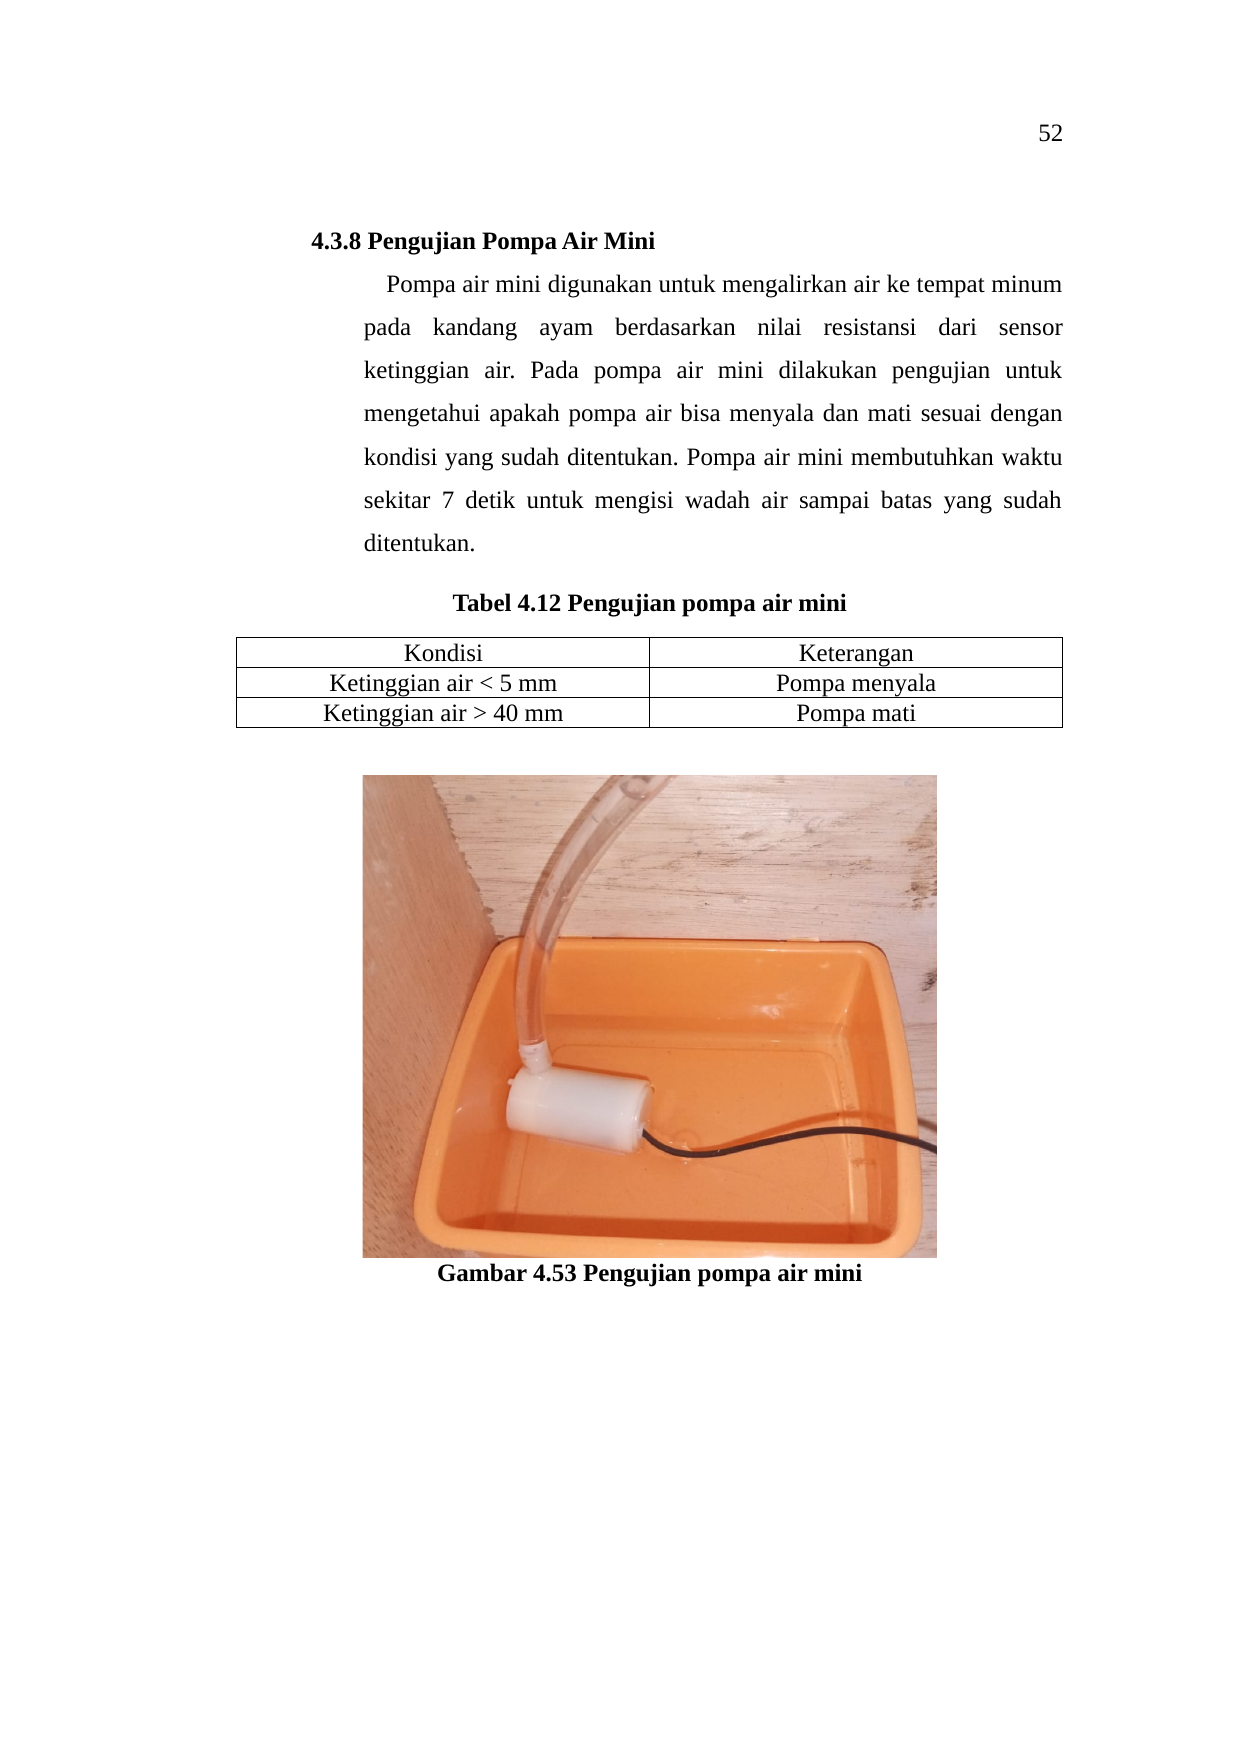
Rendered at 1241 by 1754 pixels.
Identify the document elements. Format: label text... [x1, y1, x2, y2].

table_cell Ketinggian air > 40 mm [237, 698, 649, 727]
table_cell Ketinggian air < 5 mm [237, 668, 649, 697]
table_header Kondisi [237, 638, 649, 667]
text Tabel 4.12 Pengujian pompa air mini [236, 588, 1063, 616]
table_header Keterangan [650, 638, 1062, 667]
picture [362, 775, 937, 1258]
subtitle Pengujian Pompa Air Mini [311, 226, 1063, 255]
table_cell Pompa mati [650, 698, 1062, 727]
text Pompa air mini digunakan untuk mengalirkan air ke tempat minum pada kandang ayam berdasarkan nilai resistansi dari sensor ketinggian air. Pada pompa air mini dilakukan pengujian untuk mengetahui apakah pompa air bisa menyala dan mati sesuai dengan kondisi yang sudah ditentukan. Pompa air mini membutuhkan waktu sekitar 7 detik untuk mengisi wadah air sampai batas yang sudah ditentukan. [364, 269, 1063, 557]
table_cell Pompa menyala [650, 668, 1062, 697]
